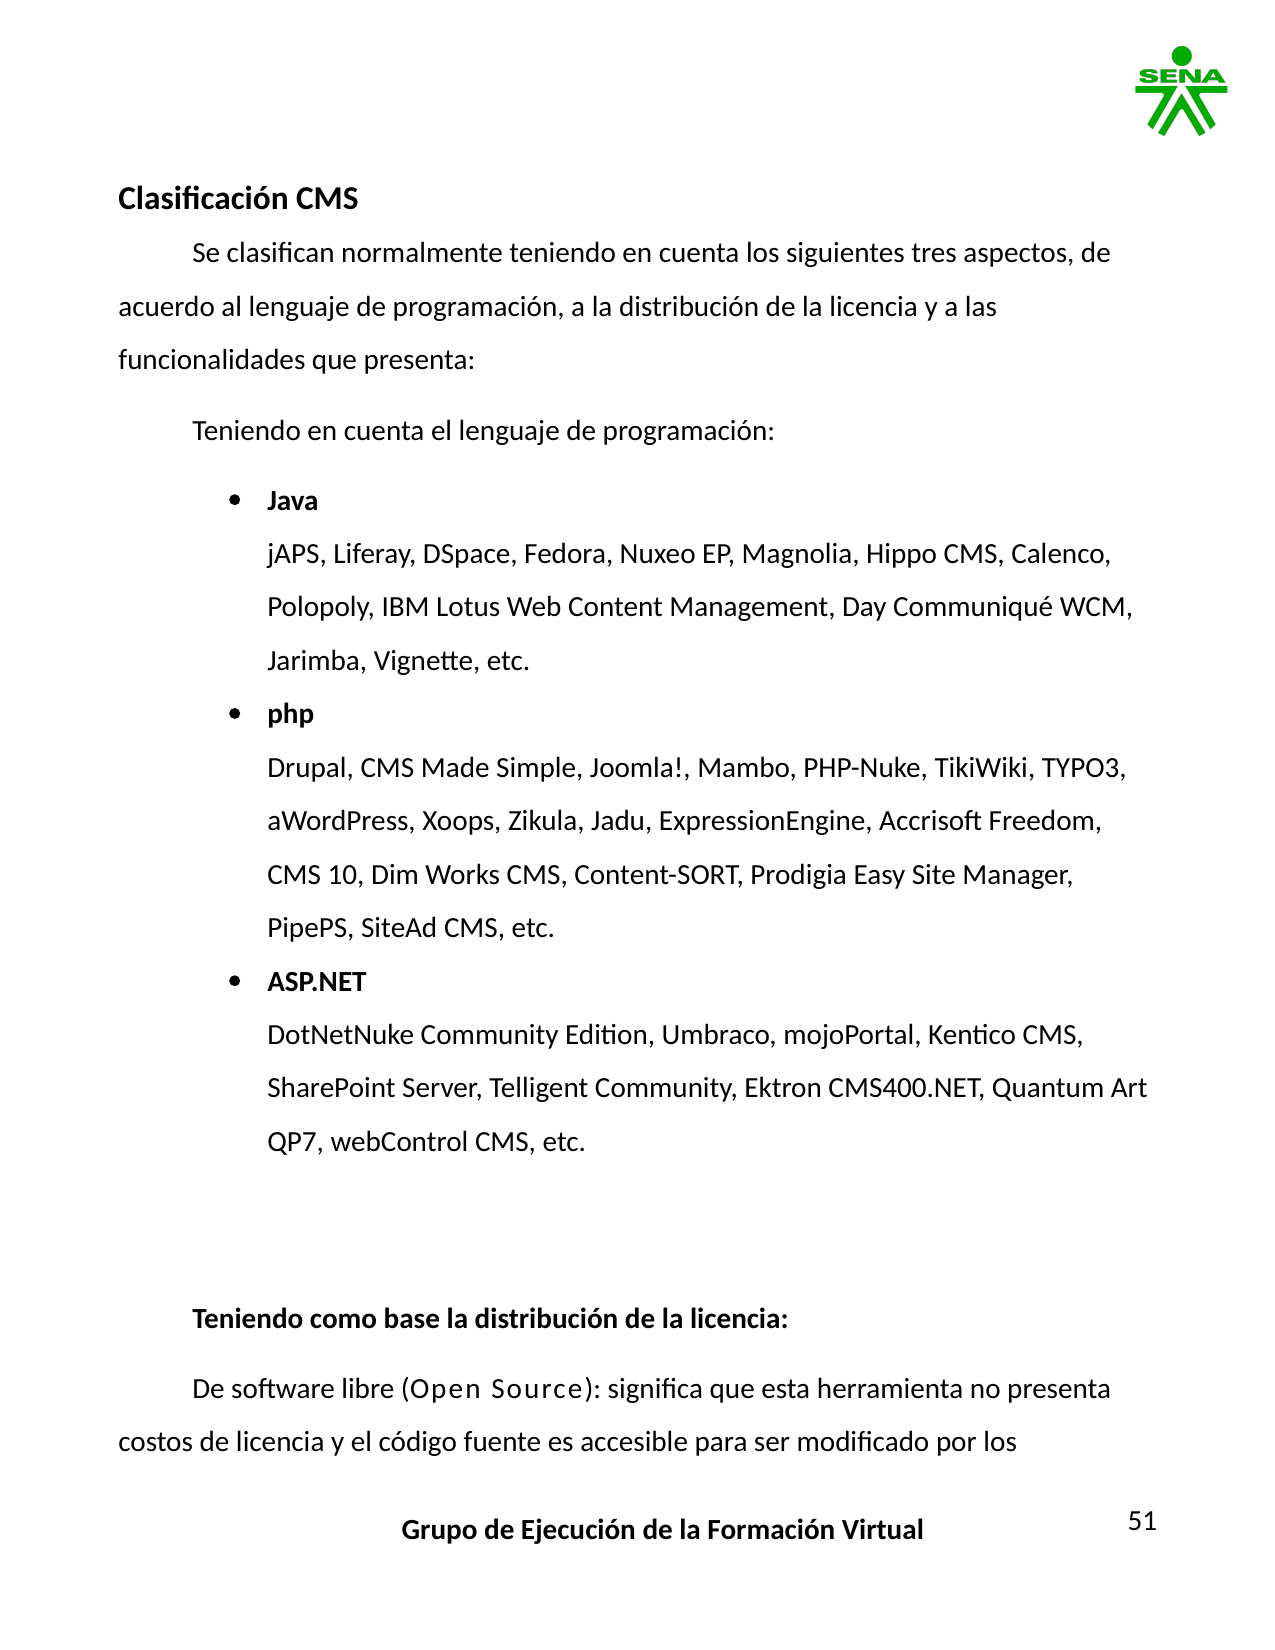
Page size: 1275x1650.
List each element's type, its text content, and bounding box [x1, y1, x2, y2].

text Teniendo como base la distribución de la licencia: [118, 1300, 1157, 1336]
text Se clasifican normalmente teniendo en cuenta los siguientes tres aspectos, de acuerdo al lenguaje de programación, a la distribución de la licencia y a las funcionalidades que presenta: [118, 234, 1157, 377]
subtitle Clasificación CMS [118, 177, 1157, 218]
list jAPS, Liferay, DSpace, Fedora, Nuxeo EP, Magnolia, Hippo CMS, Calenco, Polopoly, IBM Lotus Web Content Management, Day Communiqué WCM, Jarimba, Vignette, etc. [267, 535, 1157, 678]
list php [229, 695, 1157, 731]
list ASP.NET [229, 963, 1157, 998]
list Java [229, 482, 1157, 517]
list DotNetNuke Community Edition, Umbraco, mojoPortal, Kentico CMS, SharePoint Server, Telligent Community, Ektron CMS400.NET, Quantum Art QP7, webControl CMS, etc. [267, 1016, 1157, 1158]
list Drupal, CMS Made Simple, Joomla!, Mambo, PHP-Nuke, TikiWiki, TYPO3, aWordPress, Xoops, Zikula, Jadu, ExpressionEngine, Accrisoft Freedom, CMS 10, Dim Works CMS, Content-SORT, Prodigia Easy Site Manager, PipePS, SiteAd CMS, etc. [267, 749, 1157, 945]
text Teniendo en cuenta el lenguaje de programación: [118, 412, 1157, 447]
picture [1135, 46, 1228, 136]
